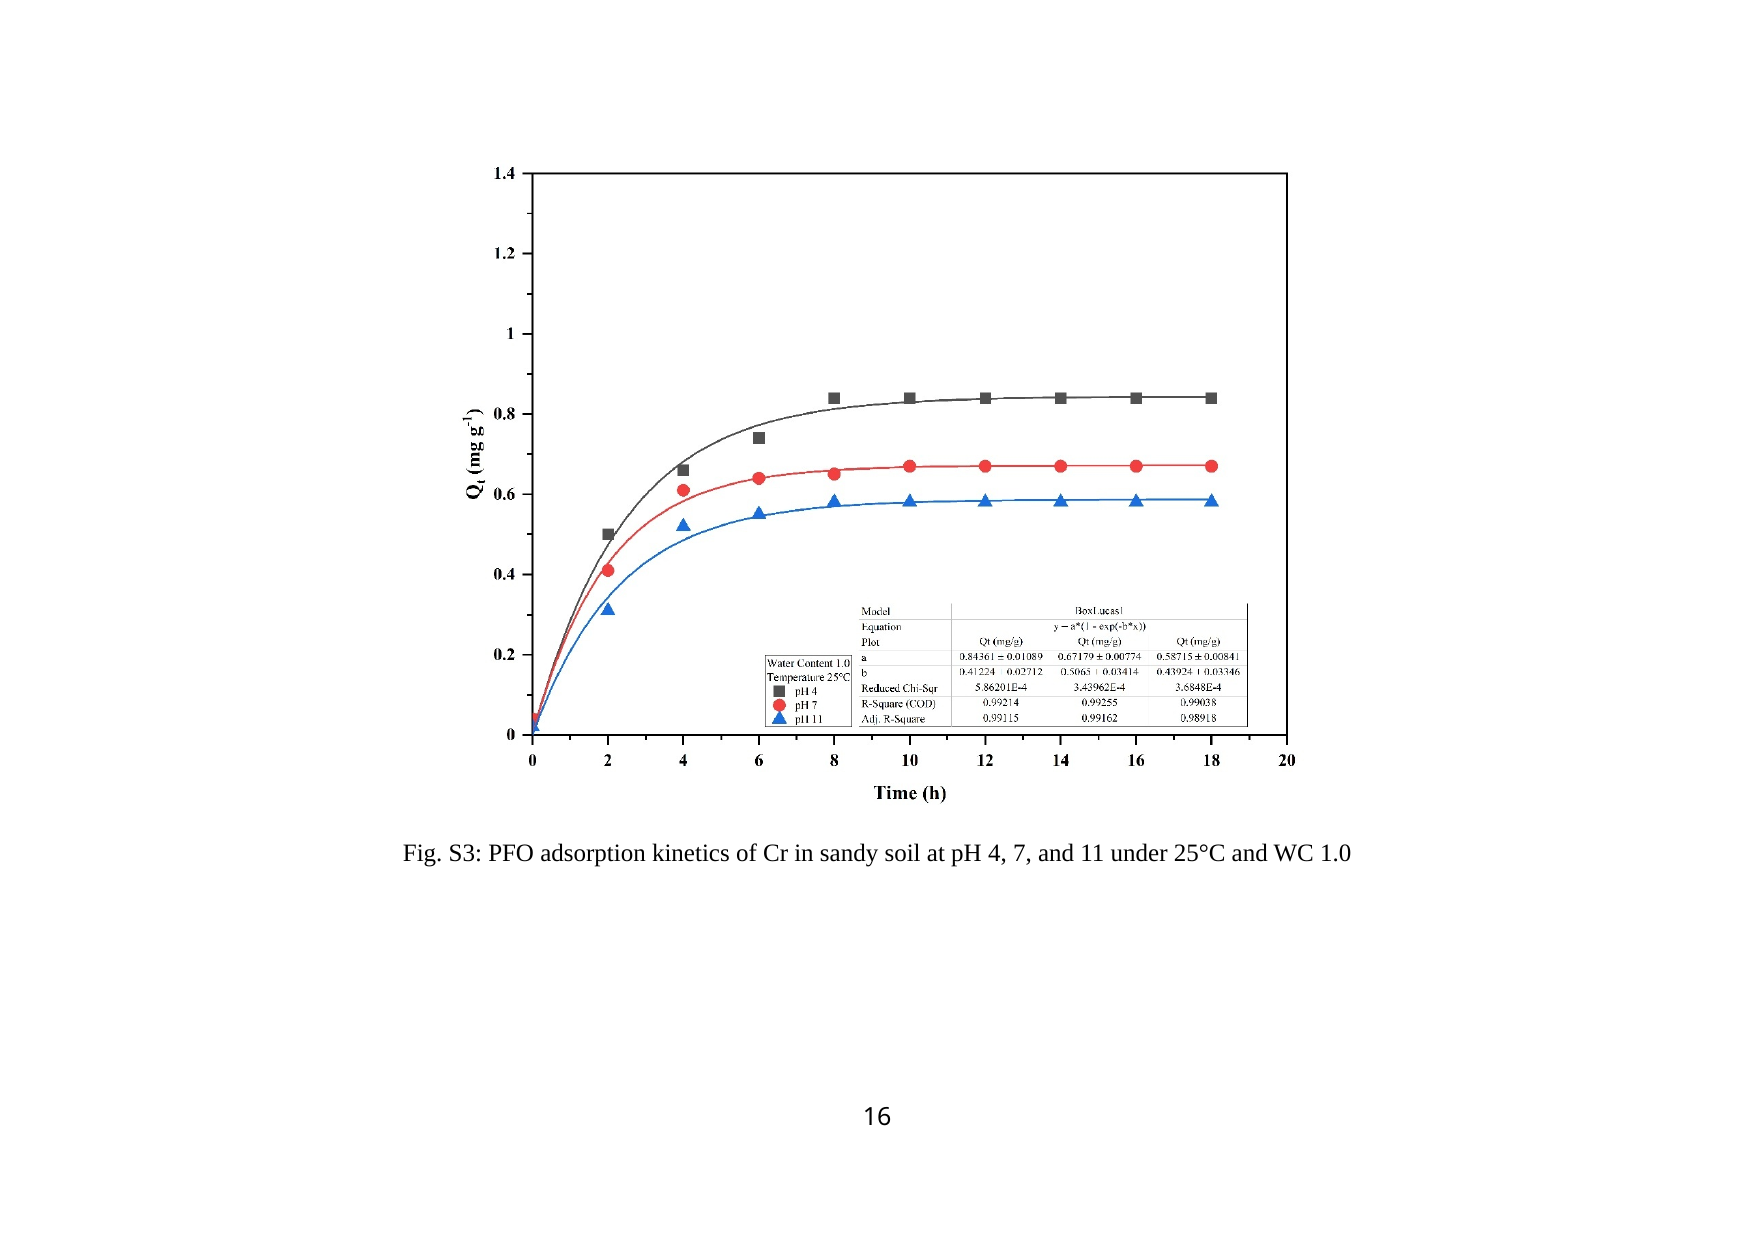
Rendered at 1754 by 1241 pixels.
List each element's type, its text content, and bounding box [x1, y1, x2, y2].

picture [441, 150, 1313, 817]
text Fig. S3: PFO adsorption kinetics of Cr in sandy soil at pH 4, 7, and 11 under 25°C and WC 1.0 [150, 838, 1604, 867]
